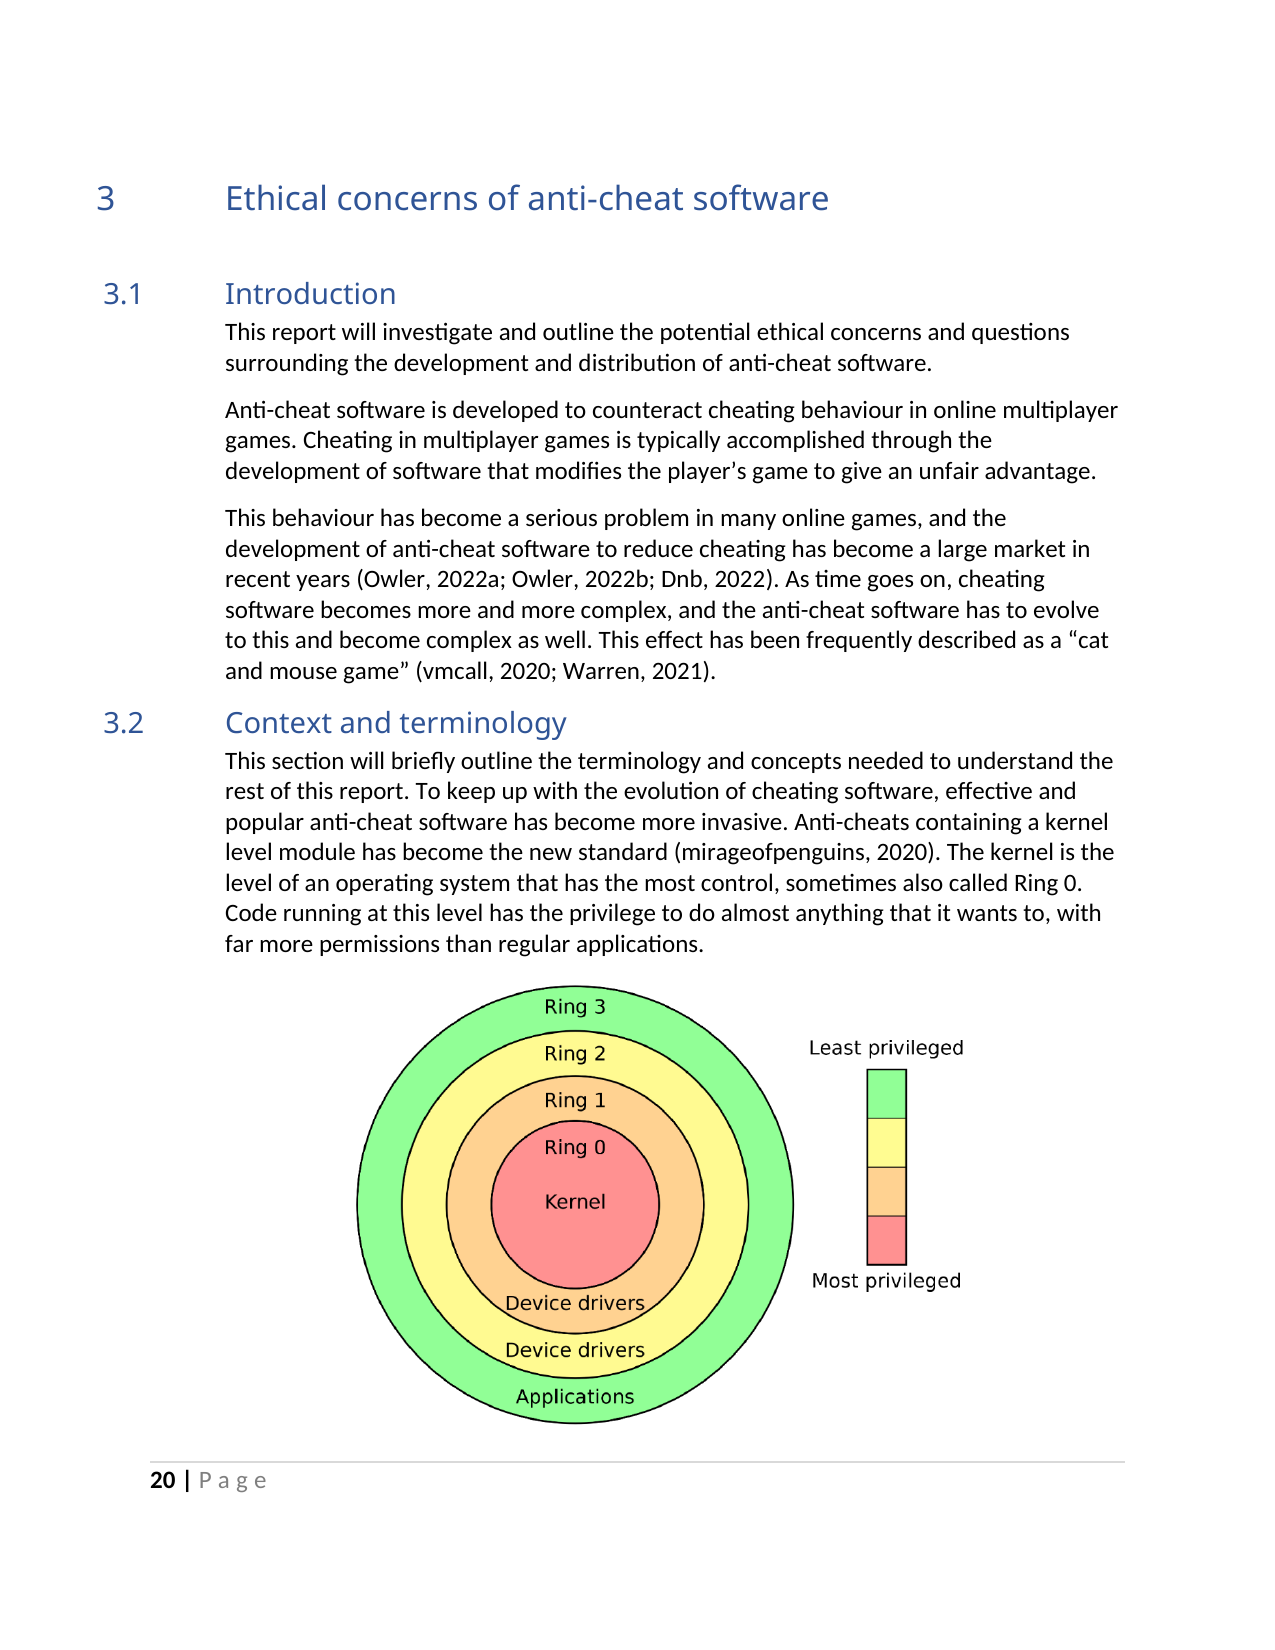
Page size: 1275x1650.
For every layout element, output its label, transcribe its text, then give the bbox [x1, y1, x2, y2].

text This section will briefly outline the terminology and concepts needed to understand the rest of this report. To keep up with the evolution of cheating software, effective and popular anti-cheat software has become more invasive. Anti-cheats containing a kernel level module has become the new standard (mirageofpenguins, 2020). The kernel is the level of an operating system that has the most control, sometimes also called Ring 0. Code running at this level has the privilege to do almost anything that it wants to, with far more permissions than regular applications. [225, 745, 1125, 958]
subtitle 3.1 Introduction [103, 273, 1125, 313]
subtitle 3.2 Context and terminology [103, 702, 1125, 742]
picture [351, 982, 1008, 1457]
text This behaviour has become a serious problem in many online games, and the development of anti-cheat software to reduce cheating has become a large market in recent years (Owler, 2022a; Owler, 2022b; Dnb, 2022). As time goes on, cheating software becomes more and more complex, and the anti-cheat software has to evolve to this and become complex as well. This effect has been frequently described as a “cat and mouse game” (vmcall, 2020; Warren, 2021). [225, 502, 1125, 685]
subtitle Ethical concerns of anti-cheat software [150, 175, 1125, 220]
text Anti-cheat software is developed to counteract cheating behaviour in online multiplayer games. Cheating in multiplayer games is typically accomplished through the development of software that modifies the player’s game to give an unfair advantage. [225, 394, 1125, 486]
text This report will investigate and outline the potential ethical concerns and questions surrounding the development and distribution of anti-cheat software. [225, 316, 1125, 377]
